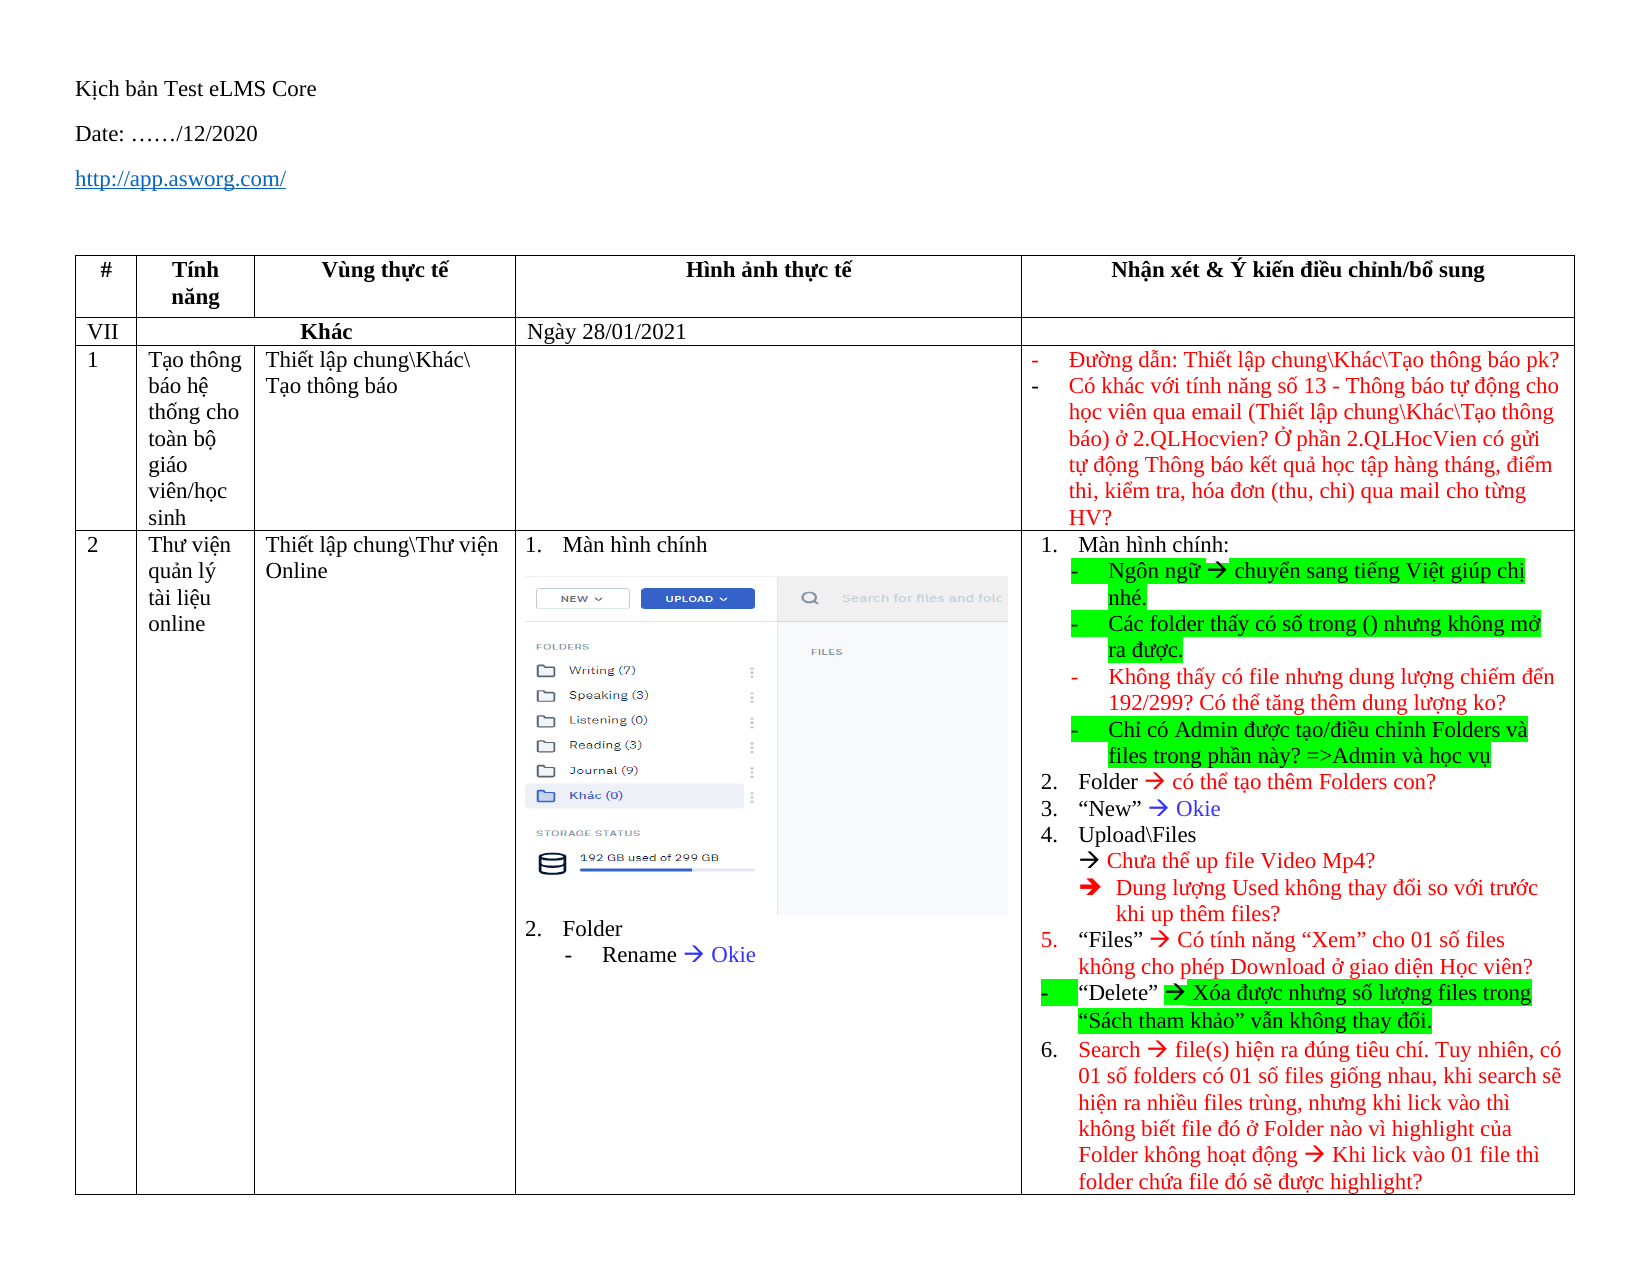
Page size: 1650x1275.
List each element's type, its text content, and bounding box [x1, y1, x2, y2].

text http://app.asworg.com/ [75, 165, 1575, 192]
table_header Tính năng [137, 256, 254, 317]
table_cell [137, 531, 254, 1194]
table_cell 1 [76, 346, 136, 530]
text Date: ……/12/2020 [75, 120, 1575, 146]
table_cell Thiết lập chung\Khác\Tạo thông báo [255, 346, 515, 530]
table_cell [516, 531, 1021, 1194]
table_cell VII [76, 318, 136, 344]
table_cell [1022, 531, 1574, 1194]
table_cell [1022, 318, 1574, 344]
picture [525, 557, 1009, 915]
table_cell Đường dẫn: Thiết lập chung\Khác\Tạo thông báo pk? Có khác với tính năng số 13 - Thông báo tự động cho học viên qua email (Thiết lập chung\Khác\Tạo thông báo) ở 2.QLHocvien? Ở phần 2.QLHocVien có gửi tự động Thông báo kết quả học tập hàng tháng, điểm thi, kiểm tra, hóa đơn (thu, chi) qua mail cho từng HV? [1022, 346, 1574, 530]
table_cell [255, 531, 515, 1194]
text Kịch bản Test eLMS Core [75, 75, 1575, 101]
table_cell 2 [76, 531, 136, 1194]
table_cell Khác [137, 318, 515, 344]
table_cell Ngày 28/01/2021 [516, 318, 1021, 344]
table_header Vùng thực tế [255, 256, 515, 317]
table_header Hình ảnh thực tế [516, 256, 1021, 317]
table_header # [76, 256, 136, 317]
table_cell [516, 346, 1021, 530]
table_header Nhận xét & Ý kiến điều chỉnh/bổ sung [1022, 256, 1574, 317]
table_cell Tạo thông báo hệ thống cho toàn bộ giáo viên/học sinh [137, 346, 254, 530]
